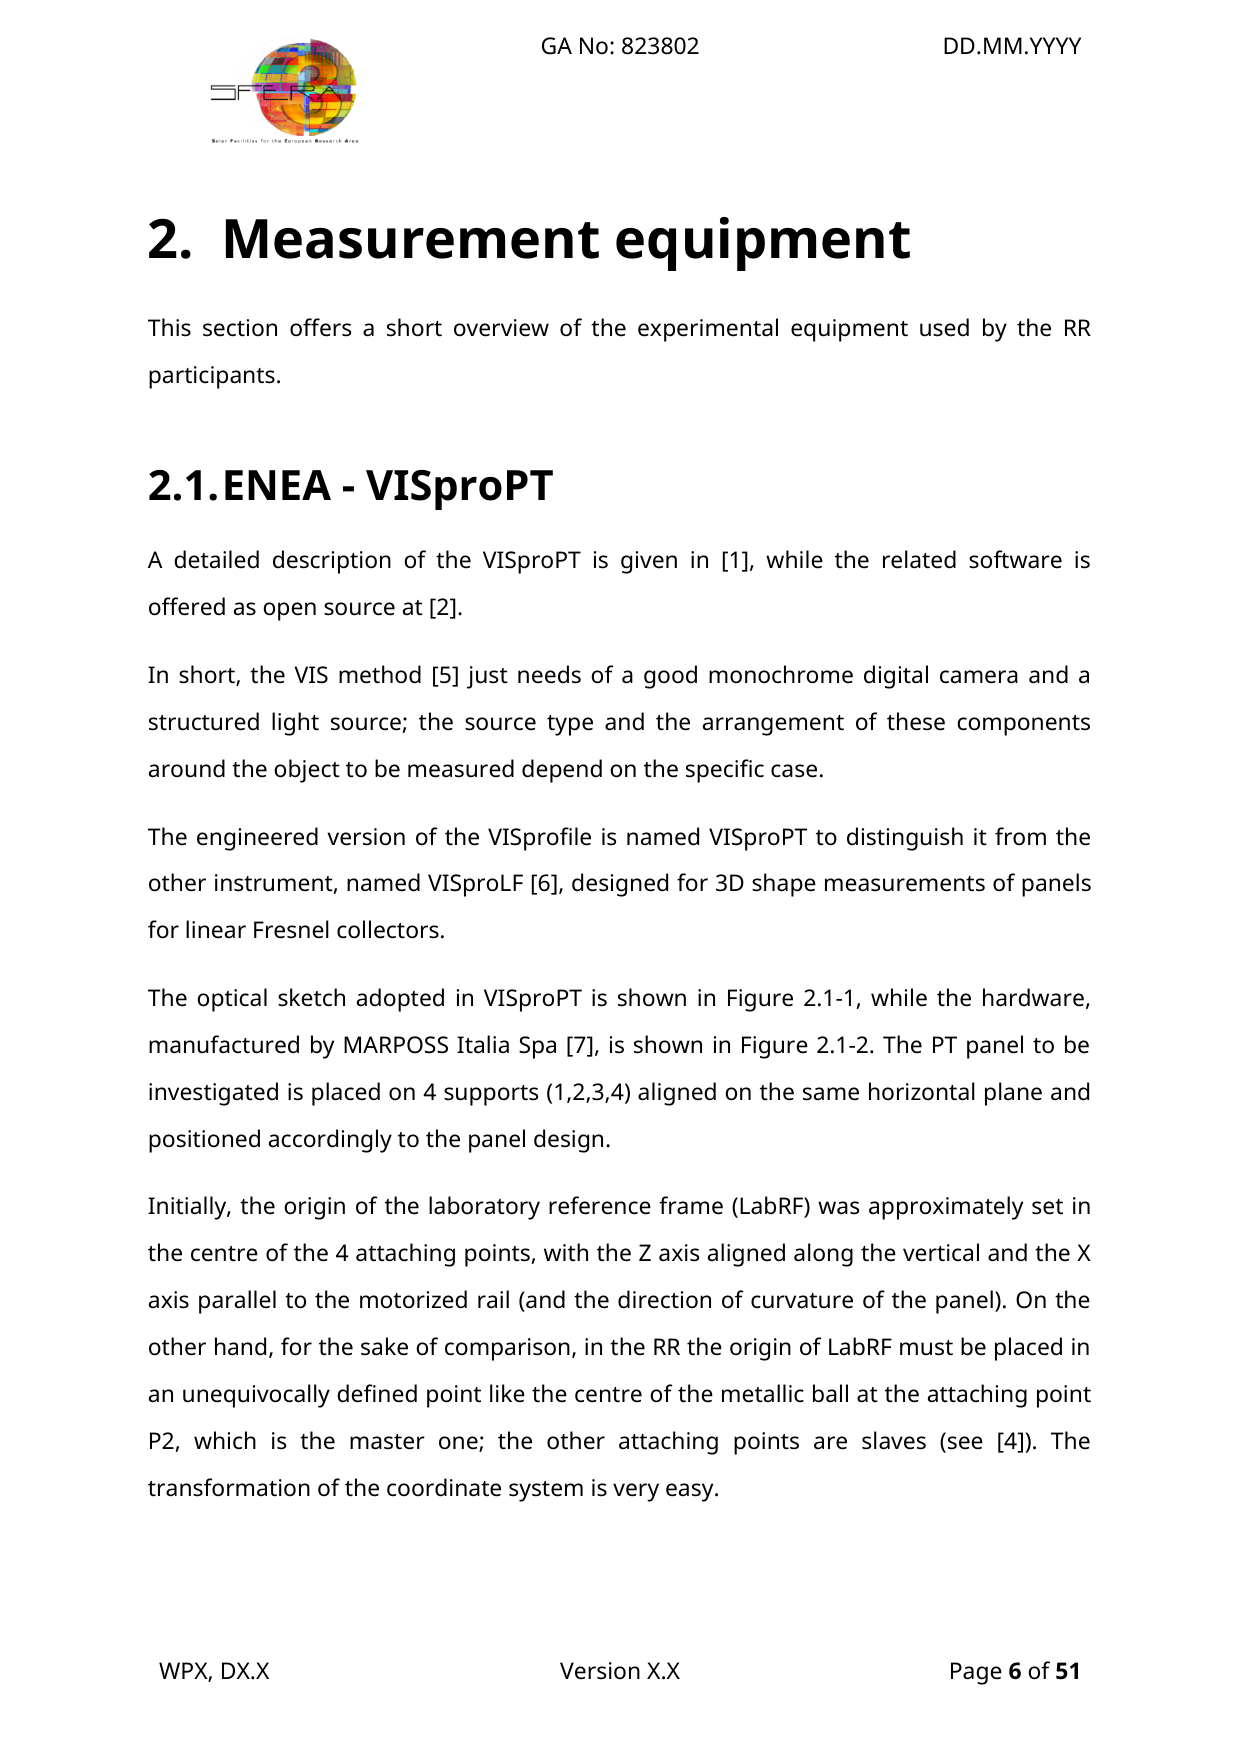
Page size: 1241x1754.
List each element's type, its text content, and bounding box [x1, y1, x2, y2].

text The engineered version of the VISprofile is named VISproPT to distinguish it from the other instrument, named VISproLF [6], designed for 3D shape measurements of panels for linear Fresnel collectors. [148, 820, 1092, 945]
text A detailed description of the VISproPT is given in [1], while the related software is offered as open source at [2]. [148, 544, 1092, 622]
text ENEA - VISproPT [148, 455, 1092, 512]
text Initially, the origin of the laboratory reference frame (LabRF) was approximately set in the centre of the 4 attaching points, with the Z axis aligned along the vertical and the X axis parallel to the motorized rail (and the direction of curvature of the panel). On the other hand, for the sake of comparison, in the RR the origin of LabRF must be placed in an unequivocally defined point like the centre of the metallic ball at the attaching point P2, which is the master one; the other attaching points are slaves (see [4]). The transformation of the coordinate system is very easy. [148, 1190, 1092, 1503]
picture [158, 29, 413, 149]
text The optical sketch adopted in VISproPT is shown in Figure 2.1-1, while the hardware, manufactured by MARPOSS Italia Spa [7], is shown in Figure 2.1-2. The PT panel to be investigated is placed on 4 supports (1,2,3,4) aligned on the same horizontal plane and positioned accordingly to the panel design. [148, 982, 1092, 1154]
text This section offers a short overview of the experimental equipment used by the RR participants. [148, 312, 1092, 390]
text In short, the VIS method [5] just needs of a good monochrome digital camera and a structured light source; the source type and the arrangement of these components around the object to be measured depend on the specific case. [148, 659, 1092, 784]
text Measurement equipment [148, 200, 1092, 274]
